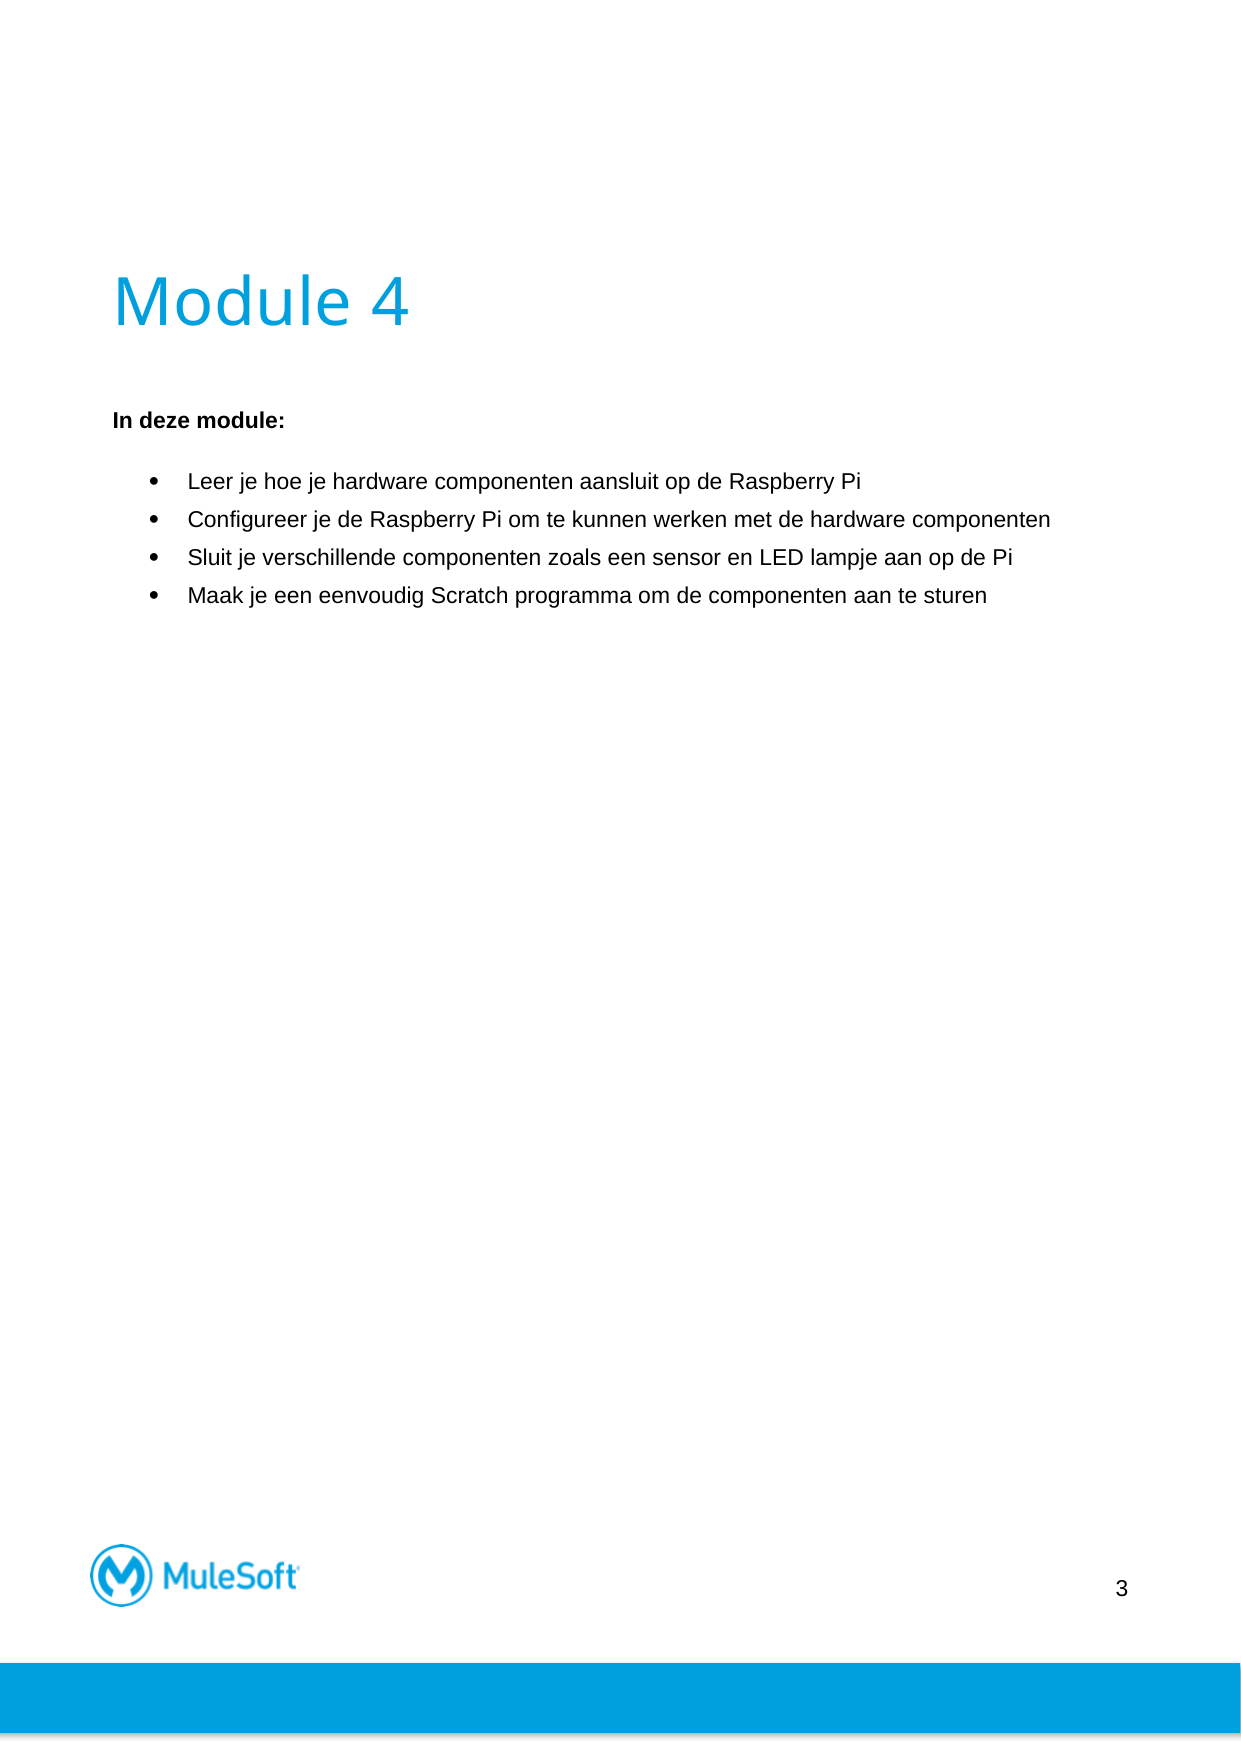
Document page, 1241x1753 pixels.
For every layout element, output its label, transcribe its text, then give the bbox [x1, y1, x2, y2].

text Leer je hoe je hardware componenten aansluit op de Raspberry Pi [150, 468, 1128, 494]
text Maak je een eenvoudig Scratch programma om de componenten aan te sturen [150, 582, 1128, 608]
picture [90, 1544, 115, 1569]
text In deze module: [112, 407, 1128, 434]
text Sluit je verschillende componenten zoals een sensor en LED lampje aan op de Pi [150, 544, 1128, 570]
text Configureer je de Raspberry Pi om te kunnen werken met de hardware componenten [150, 506, 1128, 532]
picture [90, 1582, 115, 1607]
picture [94, 1548, 150, 1604]
picture [128, 1544, 300, 1607]
title Module 4 [112, 254, 1128, 345]
